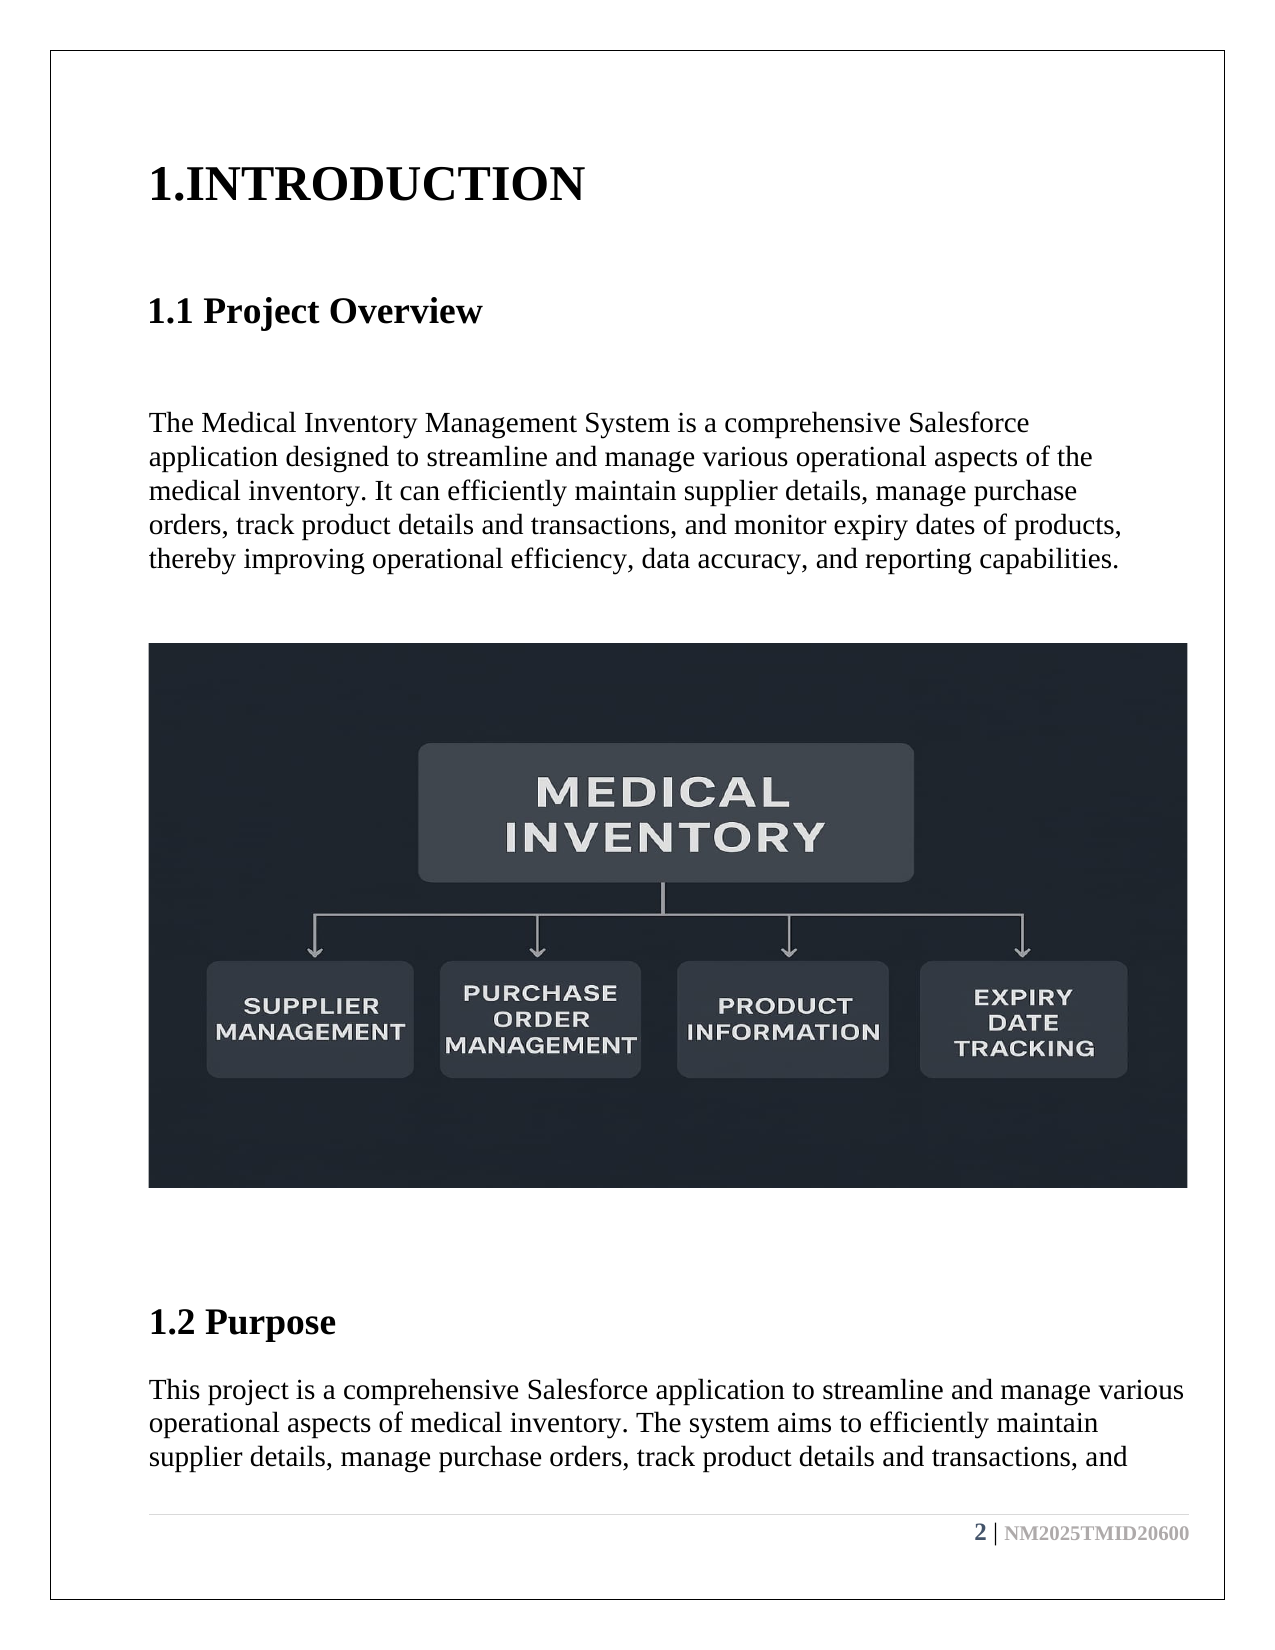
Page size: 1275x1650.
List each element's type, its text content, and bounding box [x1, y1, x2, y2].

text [148, 1372, 1188, 1473]
subtitle 1.2 Purpose [148, 1300, 1189, 1343]
picture [148, 643, 1188, 1188]
subtitle 1.1 Project Overview [147, 289, 1189, 332]
text The Medical Inventory Management System is a comprehensive Salesforce application designed to streamline and manage various operational aspects of the medical inventory. It can efficiently maintain supplier details, manage purchase orders, track product details and transactions, and monitor expiry dates of products, thereby improving operational efficiency, data accuracy, and reporting capabilities. [148, 405, 1125, 575]
subtitle 1.INTRODUCTION [148, 153, 1189, 211]
